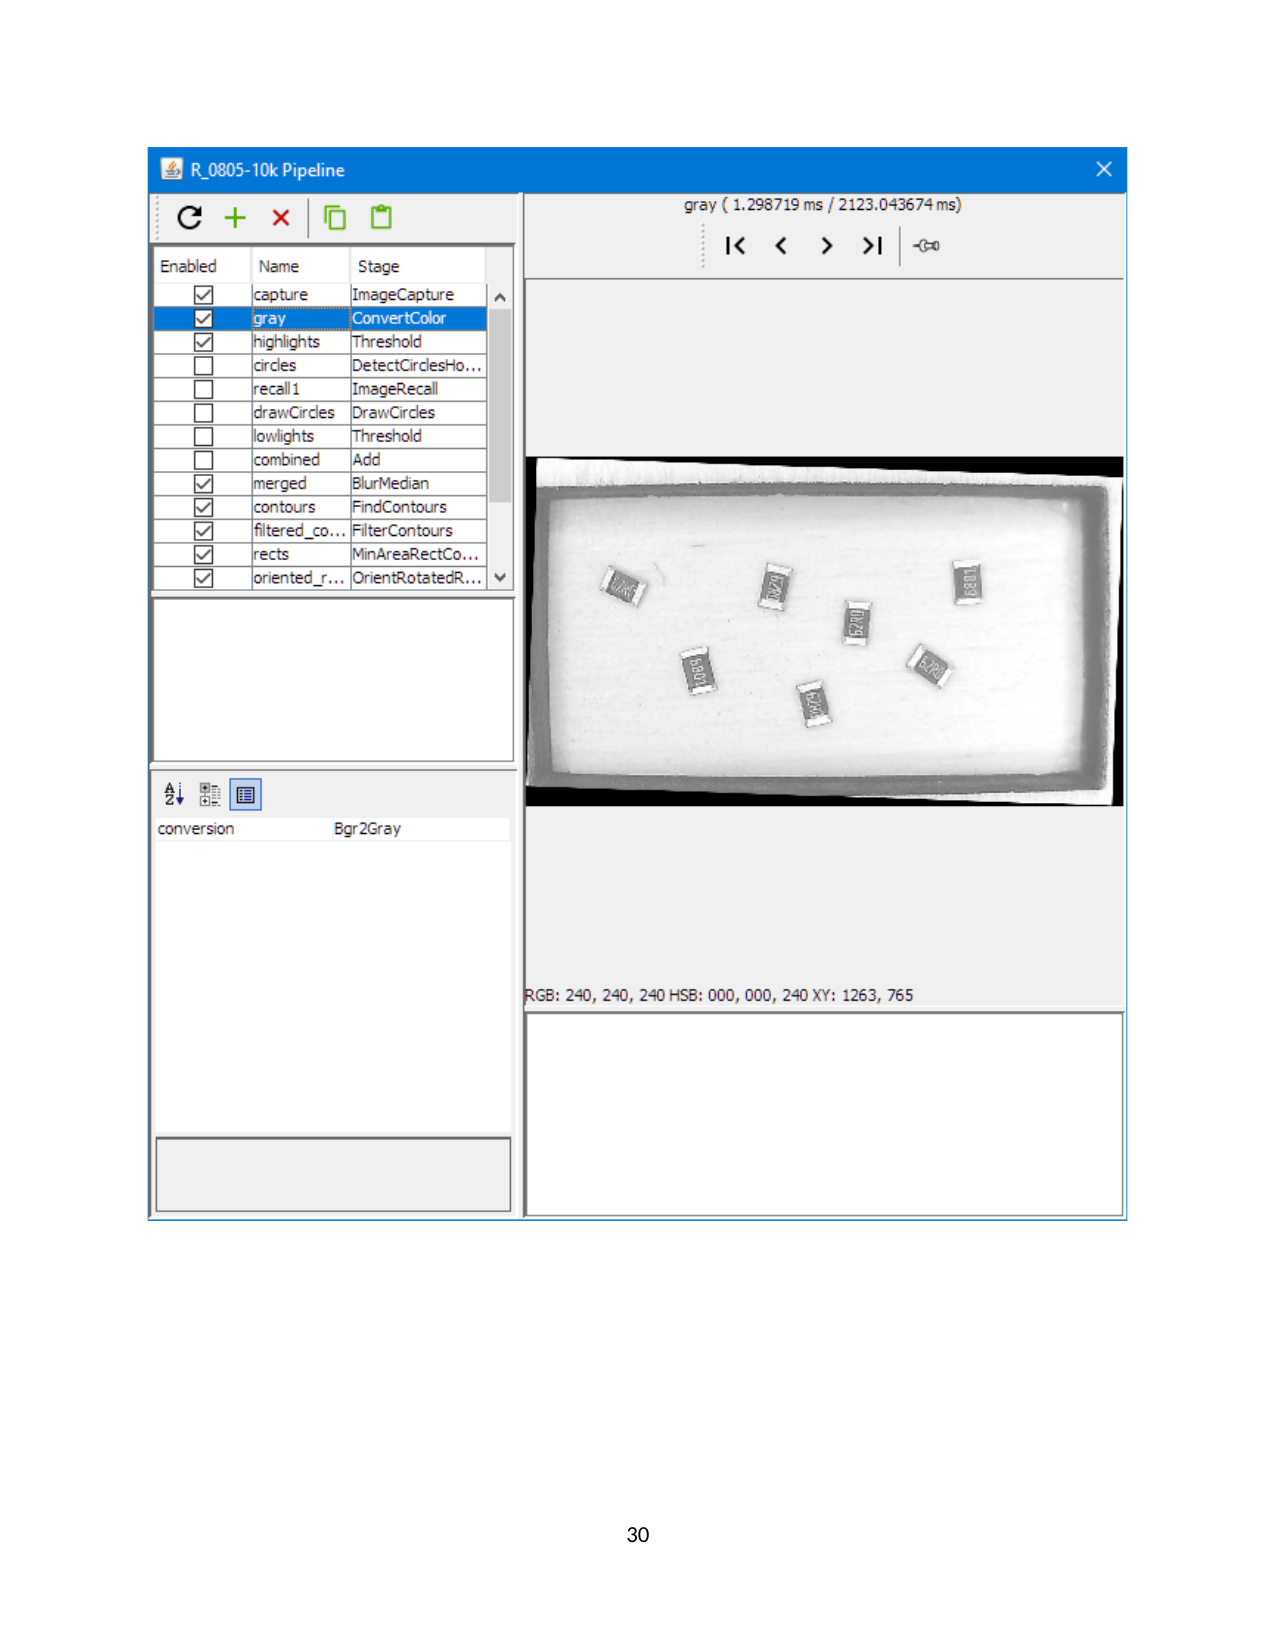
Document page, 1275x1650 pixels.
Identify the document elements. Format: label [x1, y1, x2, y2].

picture [147, 147, 1128, 1221]
